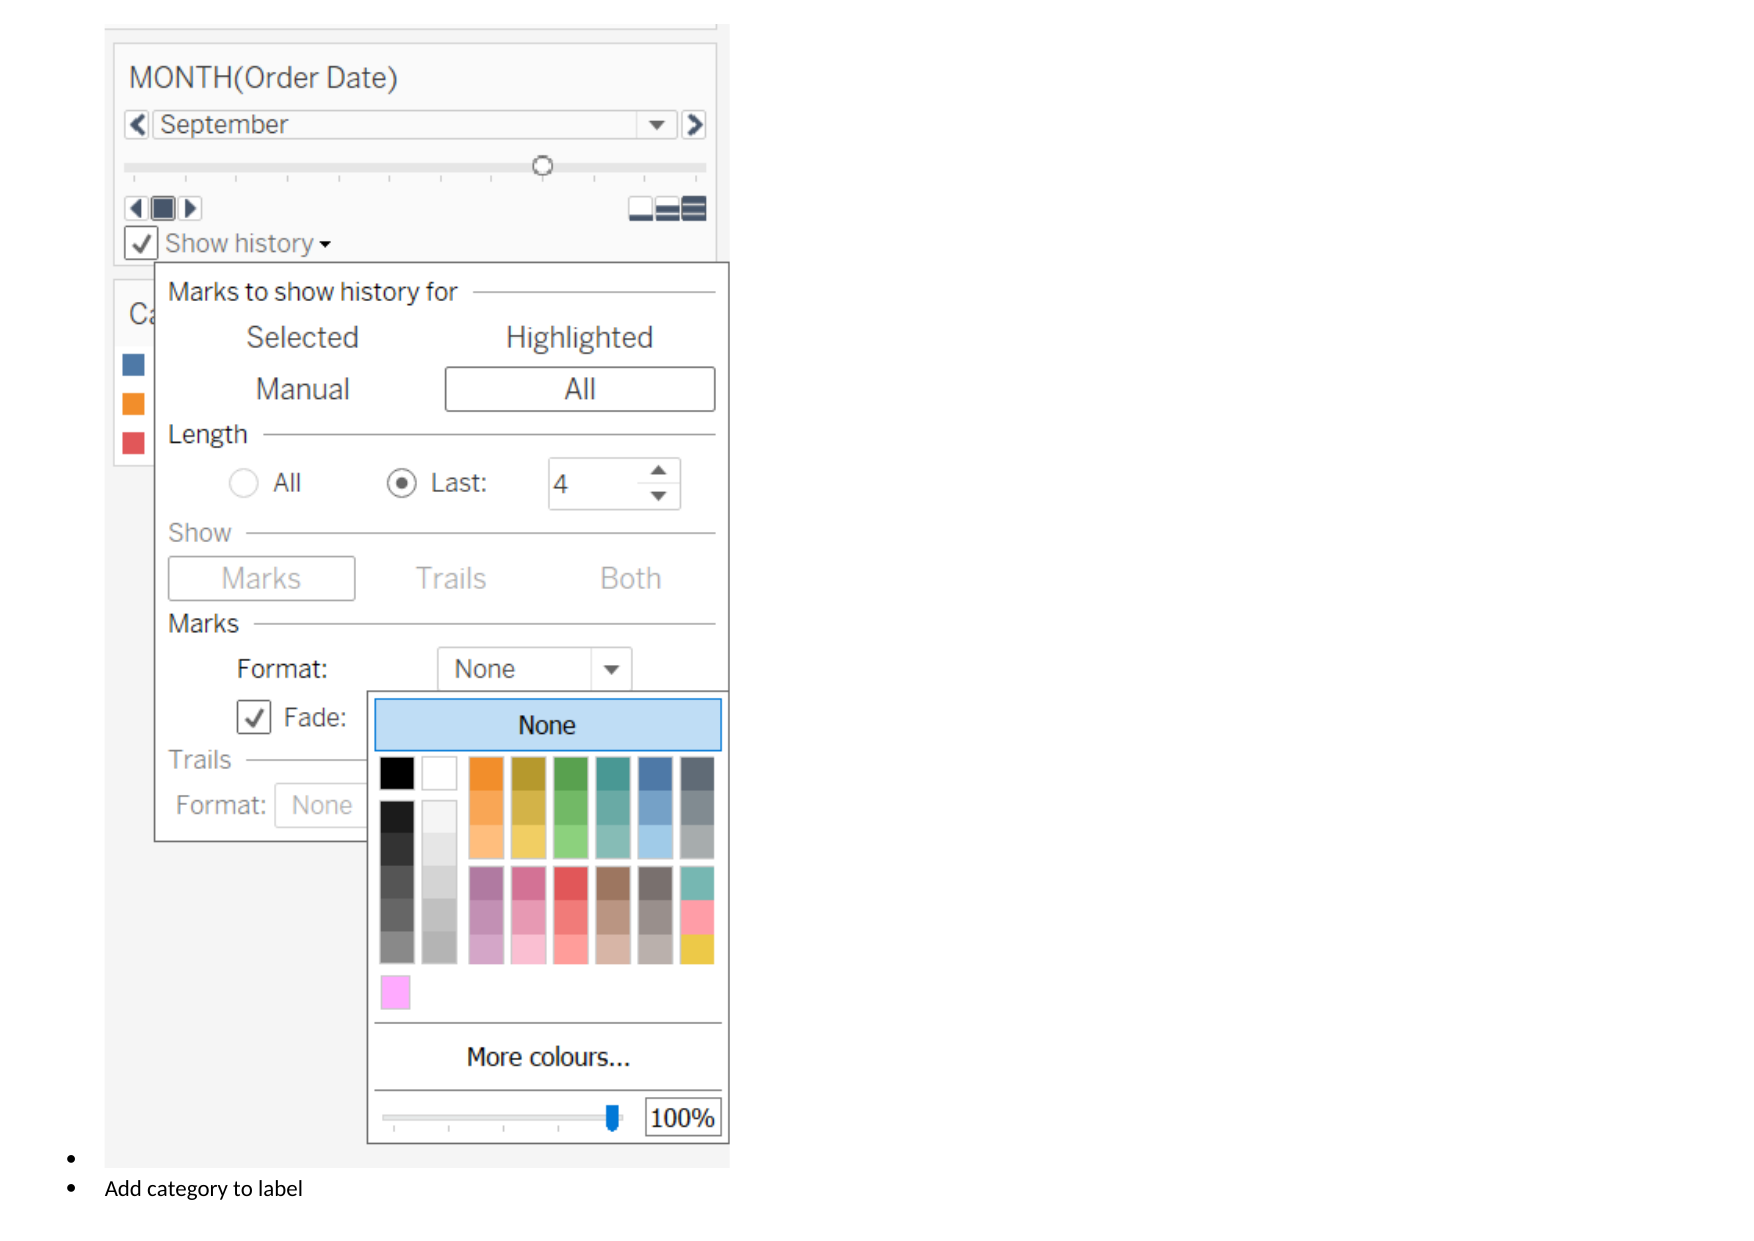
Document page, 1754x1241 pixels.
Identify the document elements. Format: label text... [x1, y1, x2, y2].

list Add category to label [67, 1174, 1724, 1203]
picture [104, 24, 730, 1168]
